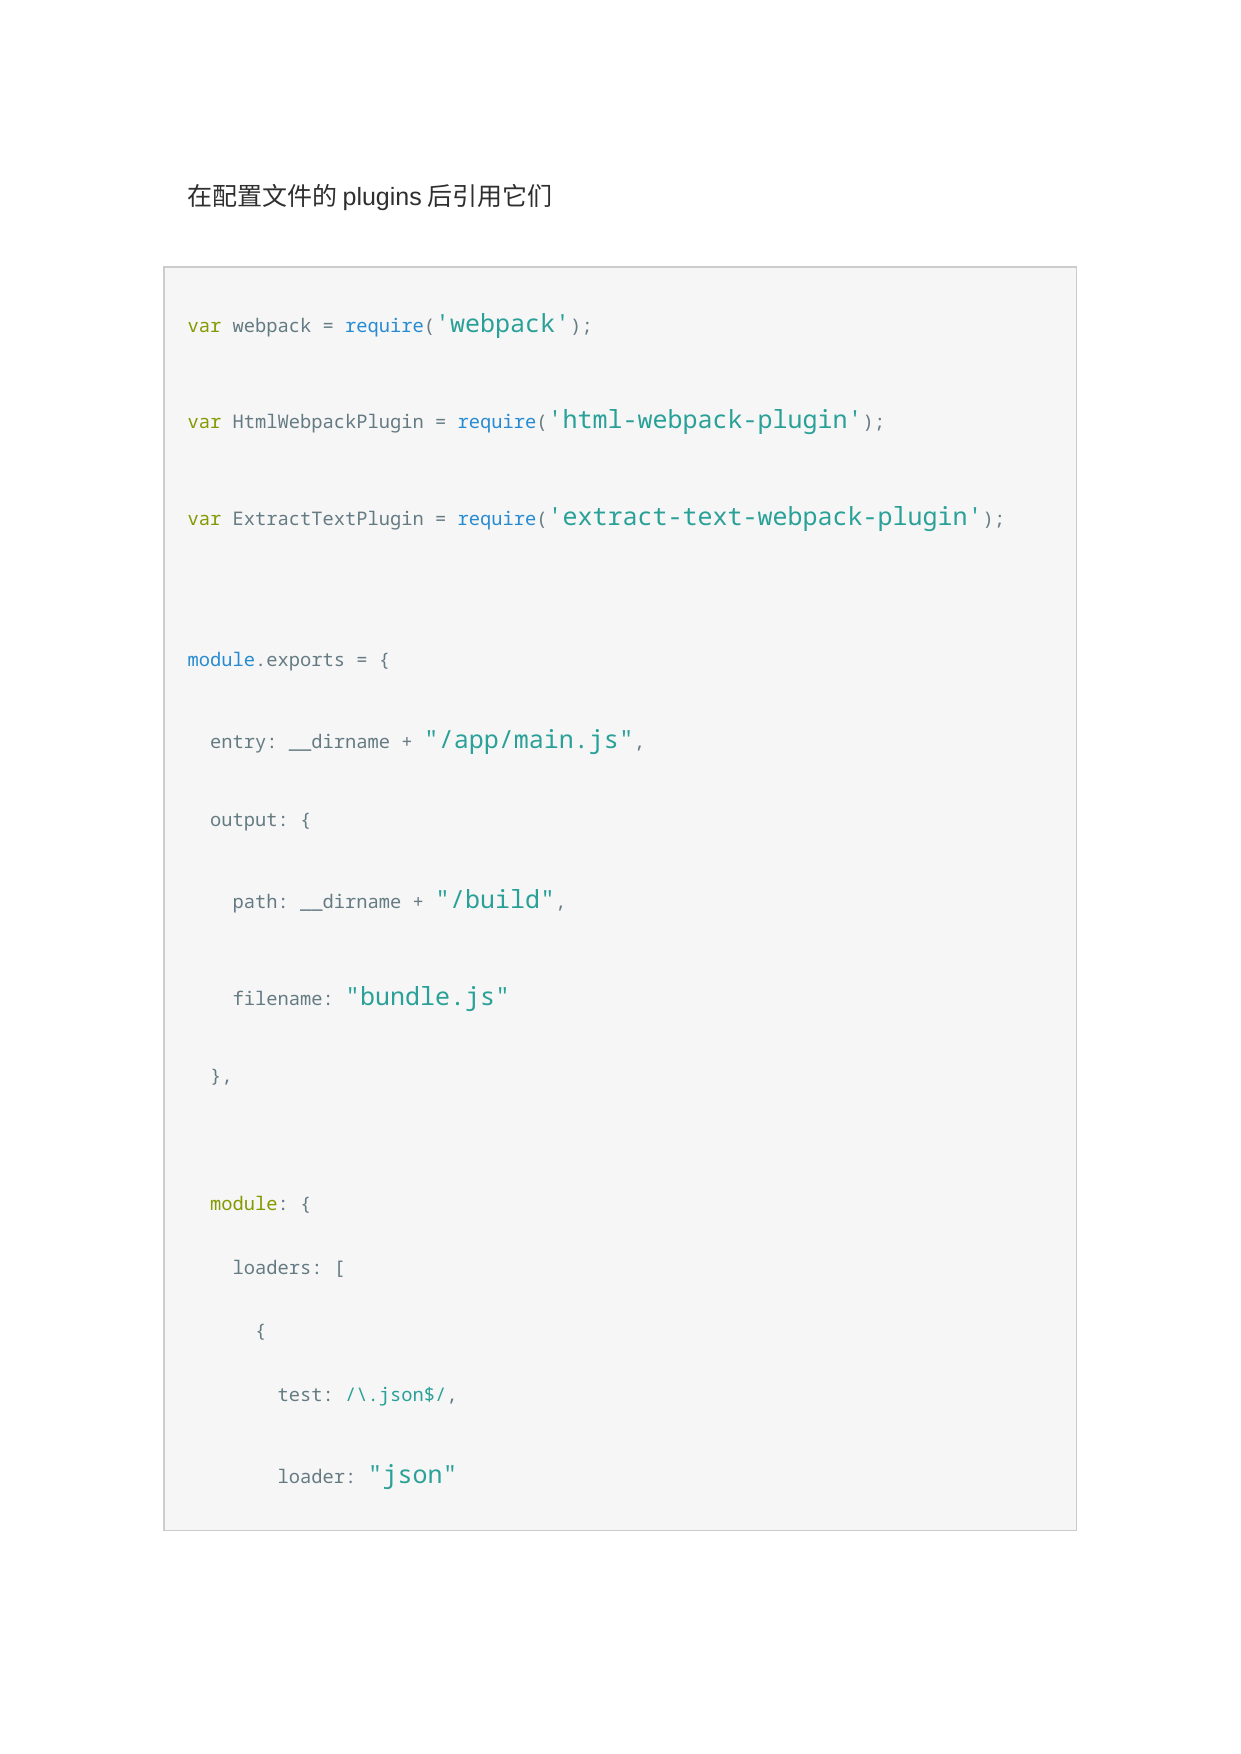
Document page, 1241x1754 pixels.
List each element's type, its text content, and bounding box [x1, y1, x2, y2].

text loader: "json" [165, 1417, 1076, 1530]
text module: { [165, 1162, 1076, 1219]
text output: { [165, 778, 1076, 836]
text { [165, 1290, 1076, 1347]
text var ExtractTextPlugin = require('extract-text-webpack-plugin'); [165, 458, 1076, 548]
text var HtmlWebpackPlugin = require('html-webpack-plugin'); [165, 362, 1076, 452]
text loaders: [ [165, 1226, 1076, 1283]
text }, [165, 1035, 1076, 1092]
text module.exports = { [165, 618, 1076, 676]
text filename: "bundle.js" [165, 938, 1076, 1028]
text entry: __dirname + "/app/main.js", [165, 682, 1076, 772]
text var webpack = require('webpack'); [165, 268, 1076, 356]
text test: /\.json$/, [165, 1353, 1076, 1411]
text 在配置文件的plugins后引用它们 [187, 162, 1053, 227]
text path: __dirname + "/build", [165, 842, 1076, 932]
